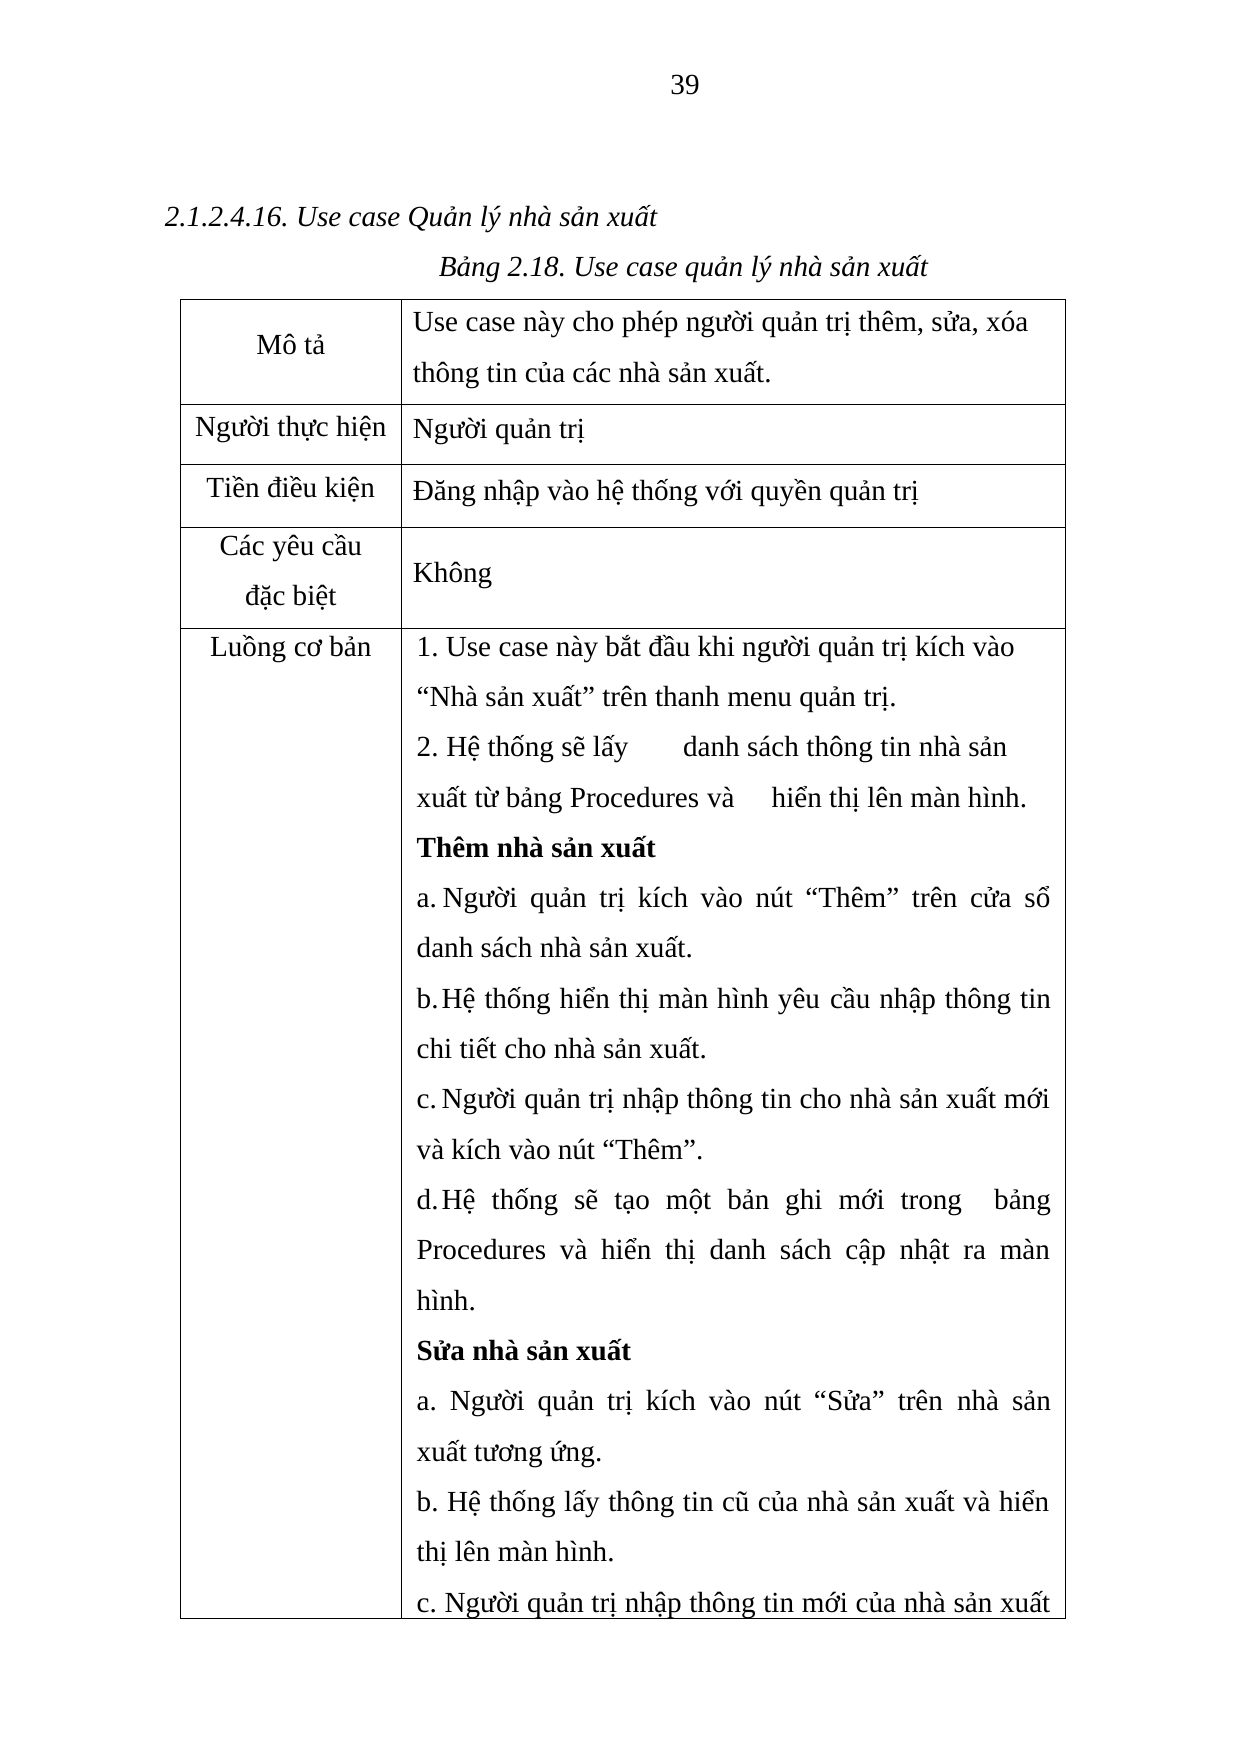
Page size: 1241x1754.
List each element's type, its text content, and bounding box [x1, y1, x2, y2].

table_cell Các yêu cầu đặc biệt [181, 528, 401, 628]
table_cell Đăng nhập vào hệ thống với quyền quản trị [402, 465, 1065, 527]
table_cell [402, 629, 1065, 1618]
table_cell Người quản trị [402, 405, 1065, 463]
table_header Mô tả [181, 300, 401, 404]
table_header Use case này cho phép người quản trị thêm, sửa, xóa thông tin của các nhà sản xuất. [402, 300, 1065, 404]
table_cell Luồng cơ bản [181, 629, 401, 1618]
table_cell Người thực hiện [181, 405, 401, 463]
table_cell Không [402, 528, 1065, 628]
subtitle 2.1.2.4.16. Use case Quản lý nhà sản xuất [164, 199, 1205, 232]
table_cell Tiền điều kiện [181, 465, 401, 527]
